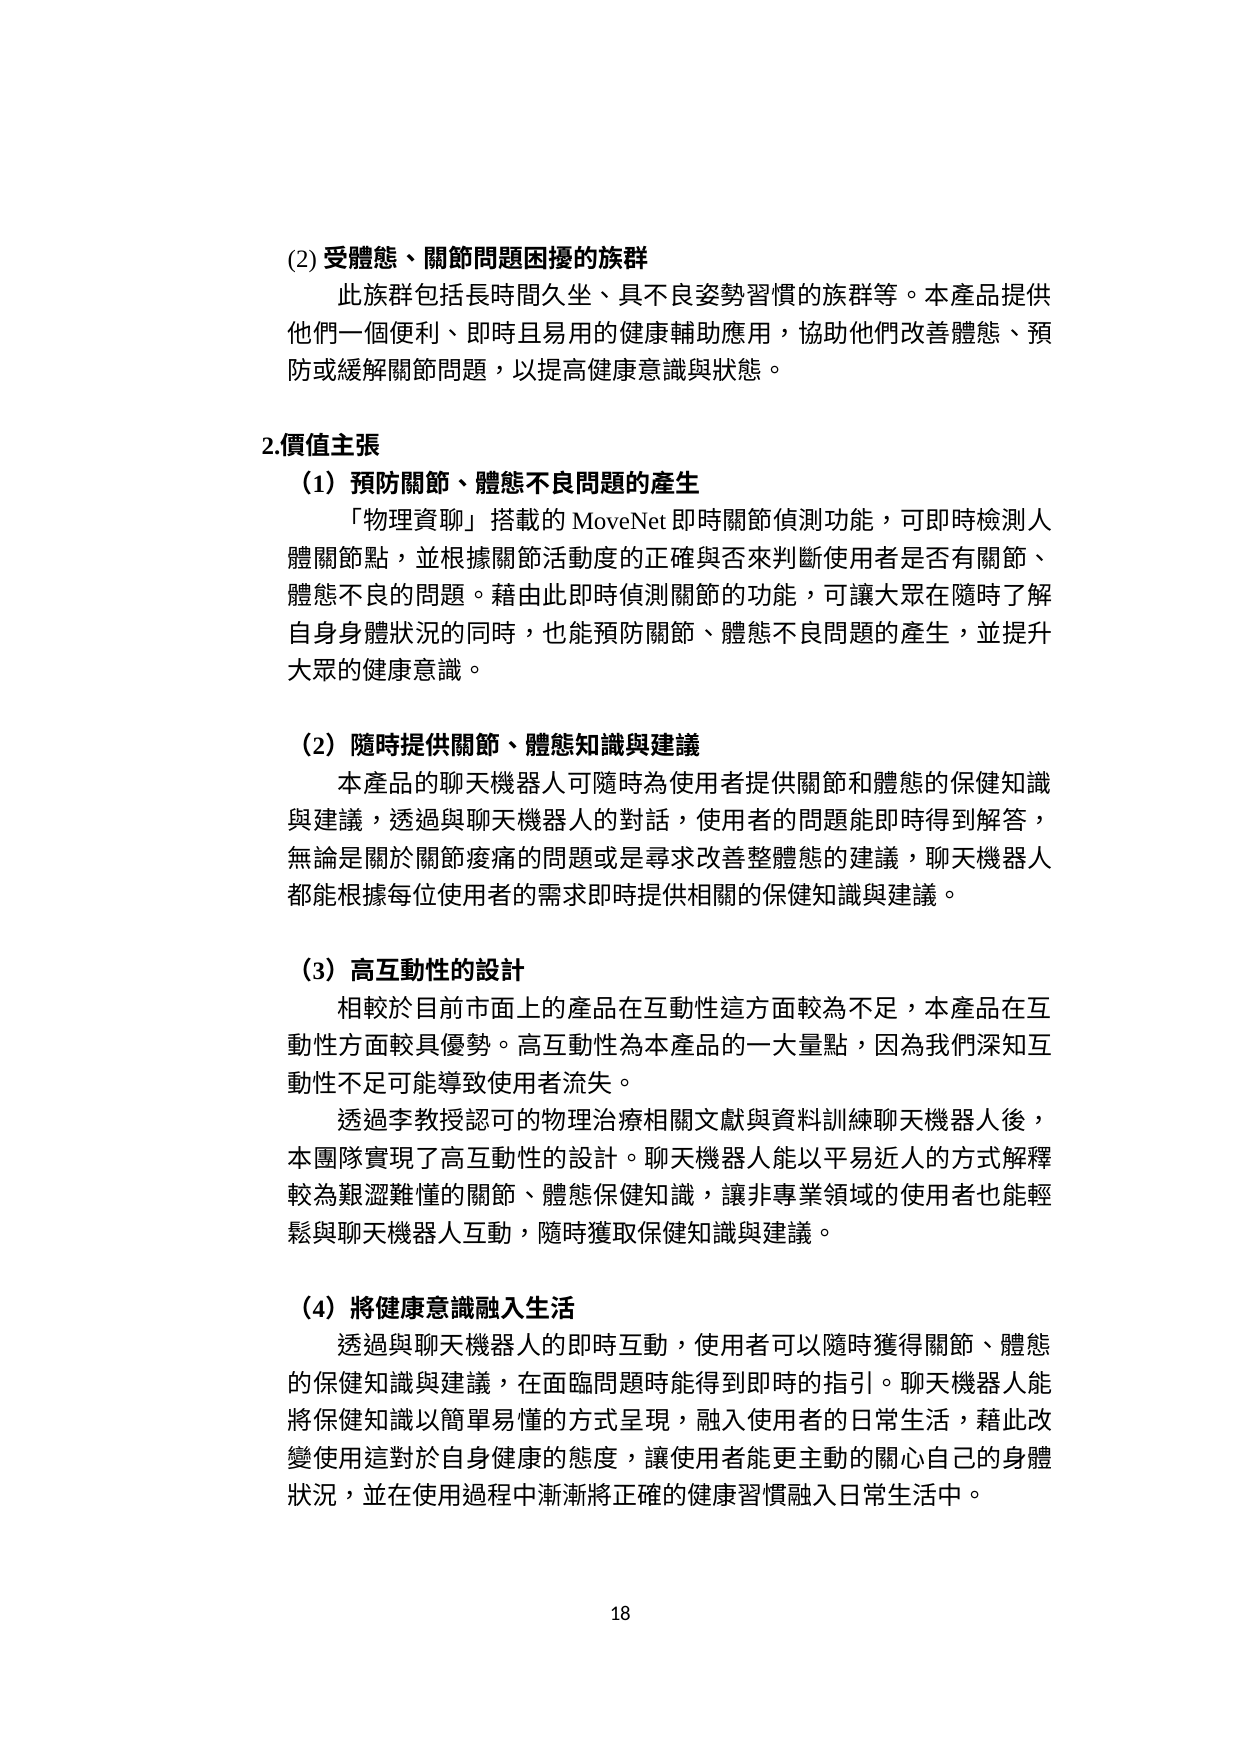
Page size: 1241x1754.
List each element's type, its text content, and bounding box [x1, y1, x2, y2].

text （1）預防關節、體態不良問題的產生 [237, 462, 1053, 500]
text （4）將健康意識融入生活 [237, 1287, 1053, 1325]
text 本產品的聊天機器人可隨時為使用者提供關節和體態的保健知識與建議，透過與聊天機器人的對話，使用者的問題能即時得到解答，無論是關於關節痠痛的問題或是尋求改善整體態的建議，聊天機器人都能根據每位使用者的需求即時提供相關的保健知識與建議。 [287, 762, 1053, 912]
text 此族群包括長時間久坐、具不良姿勢習慣的族群等。本產品提供他們一個便利、即時且易用的健康輔助應用，協助他們改善體態、預防或緩解關節問題，以提高健康意識與狀態。 [287, 275, 1053, 387]
text 2.價值主張 [187, 425, 1053, 462]
text 「物理資聊」搭載的MoveNet即時關節偵測功能，可即時檢測人體關節點，並根據關節活動度的正確與否來判斷使用者是否有關節、體態不良的問題。藉由此即時偵測關節的功能，可讓大眾在隨時了解自身身體狀況的同時，也能預防關節、體態不良問題的產生，並提升大眾的健康意識。 [287, 500, 1053, 687]
text （2）隨時提供關節、體態知識與建議 [237, 725, 1053, 762]
text (2) 受體態、關節問題困擾的族群 [237, 237, 1053, 275]
text （3）高互動性的設計 [237, 950, 1053, 987]
text 透過與聊天機器人的即時互動，使用者可以隨時獲得關節、體態的保健知識與建議，在面臨問題時能得到即時的指引。聊天機器人能將保健知識以簡單易懂的方式呈現，融入使用者的日常生活，藉此改變使用這對於自身健康的態度，讓使用者能更主動的關心自己的身體狀況，並在使用過程中漸漸將正確的健康習慣融入日常生活中。 [287, 1325, 1053, 1512]
text 相較於目前市面上的產品在互動性這方面較為不足，本產品在互動性方面較具優勢。高互動性為本產品的一大量點，因為我們深知互動性不足可能導致使用者流失。 [287, 987, 1053, 1100]
text 透過李教授認可的物理治療相關文獻與資料訓練聊天機器人後，本團隊實現了高互動性的設計。聊天機器人能以平易近人的方式解釋較為艱澀難懂的關節、體態保健知識，讓非專業領域的使用者也能輕鬆與聊天機器人互動，隨時獲取保健知識與建議。 [287, 1100, 1053, 1250]
